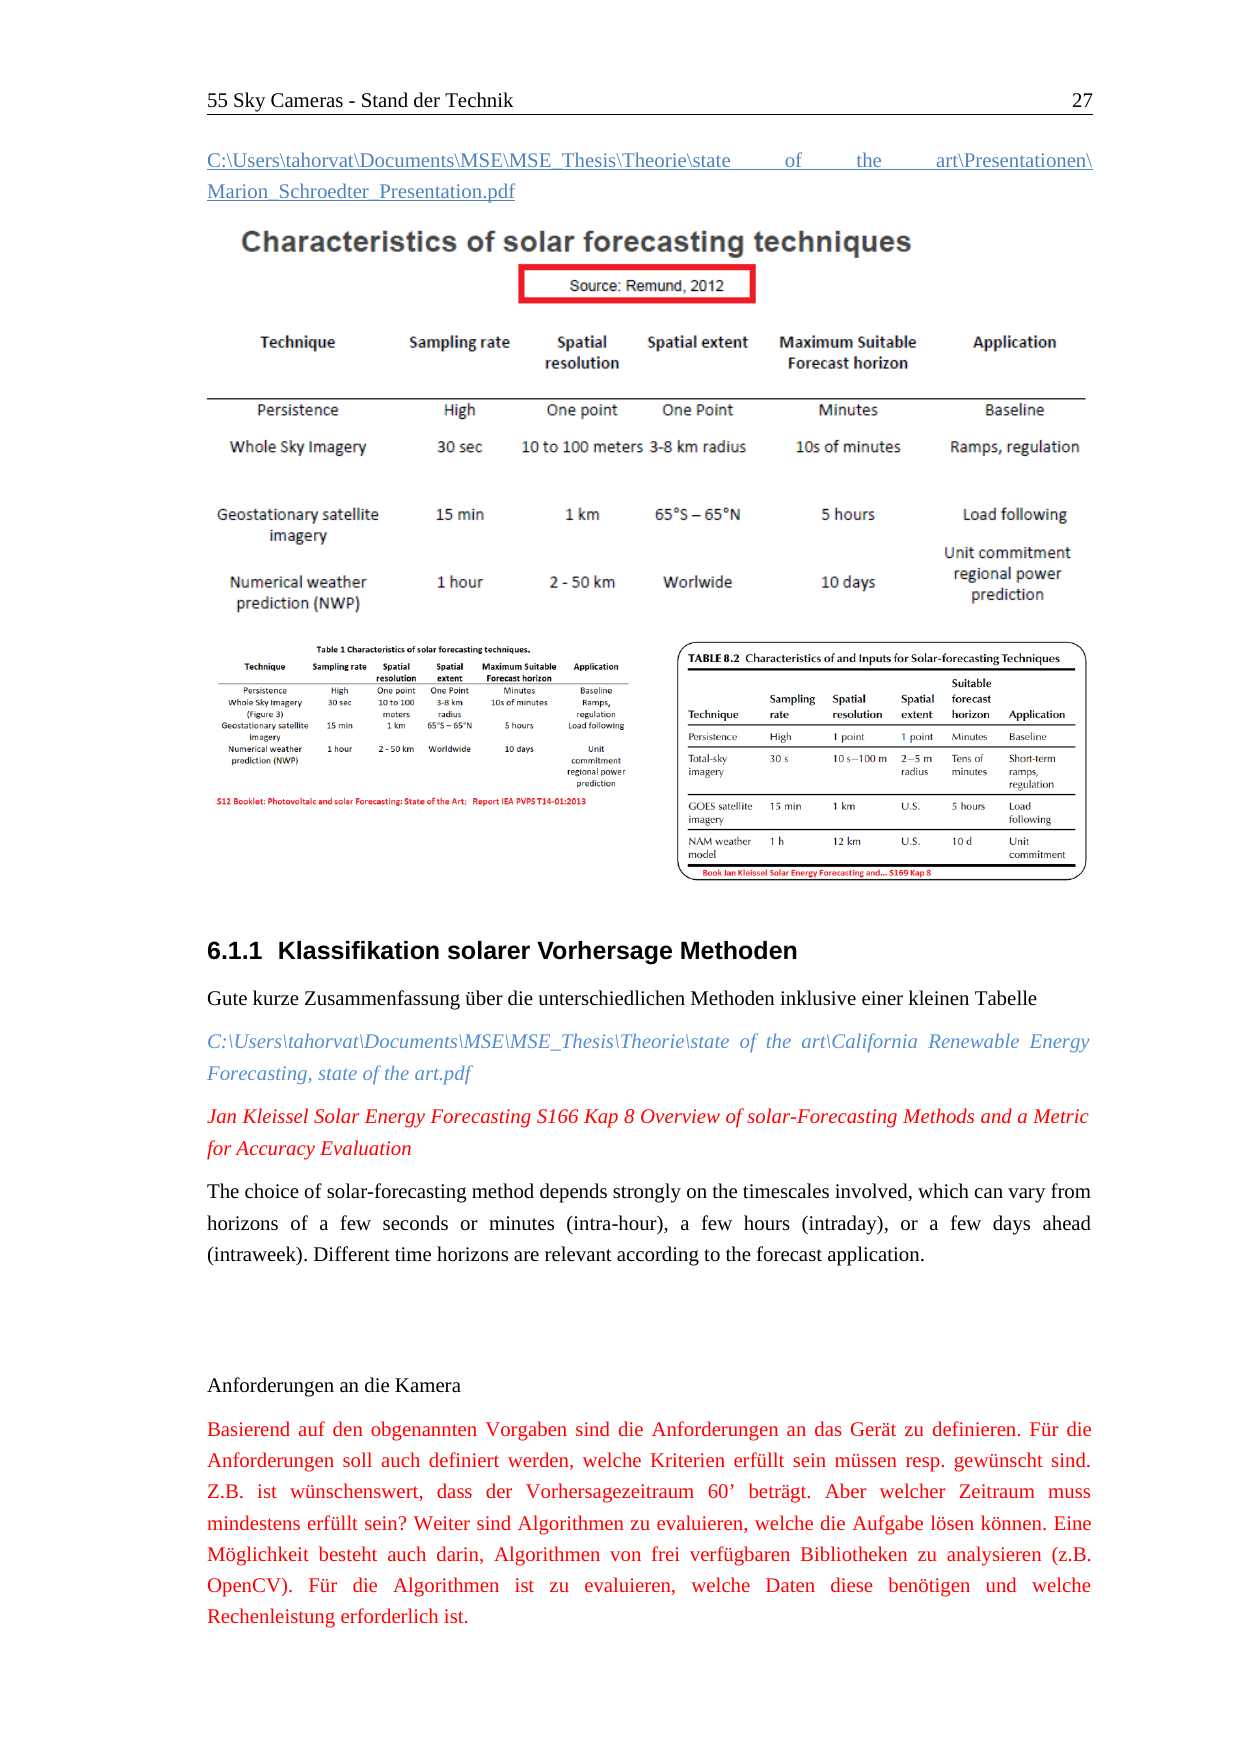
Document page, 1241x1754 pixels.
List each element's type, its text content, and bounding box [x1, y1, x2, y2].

text Gute kurze Zusammenfassung über die unterschiedlichen Methoden inklusive einer kleinen Tabelle [207, 986, 1093, 1009]
picture [206, 210, 1093, 621]
text The choice of solar-forecasting method depends strongly on the timescales involved, which can vary from horizons of a few seconds or minutes (intra-hour), a few hours (intraday), or a few days ahead (intraweek). Different time horizons are relevant according to the forecast application. [207, 1179, 1093, 1266]
picture [206, 640, 1092, 891]
text Jan Kleissel Solar Energy Forecasting S166 Kap 8 Overview of solar-Forecasting Methods and a Metric for Accuracy Evaluation [207, 1104, 1093, 1159]
text C:\Users\tahorvat\Documents\MSE\MSE_Thesis\Theorie\state of the art\Presentationen\Marion_Schroedter_Presentation.pdf [207, 170, 1093, 210]
subtitle Klassifikation solarer Vorhersage Methoden [207, 936, 1093, 964]
text C:\Users\tahorvat\Documents\MSE\MSE_Thesis\Theorie\state of the art\California Renewable Energy Forecasting, state of the art.pdf [207, 1029, 1093, 1084]
text Anforderungen an die Kamera [207, 1373, 1093, 1397]
text C:\Users\tahorvat\Documents\MSE\MSE_Thesis\Theorie\state of the art\Presentationen\Marion_Schroedter_Presentation.pdf [207, 148, 1093, 169]
text Basierend auf den obgenannten Vorgaben sind die Anforderungen an das Gerät zu definieren. Für die Anforderungen soll auch definiert werden, welche Kriterien erfüllt sein müssen resp. gewünscht sind. Z.B. ist wünschenswert, dass der Vorhersagezeitraum 60’ beträgt. Aber welcher Zeitraum muss mindestens erfüllt sein? Weiter sind Algorithmen zu evaluieren, welche die Aufgabe lösen können. Eine Möglichkeit besteht auch darin, Algorithmen von frei verfügbaren Bibliotheken zu analysieren (z.B. OpenCV). Für die Algorithmen ist zu evaluieren, welche Daten diese benötigen und welche Rechenleistung erforderlich ist. [207, 1417, 1093, 1628]
